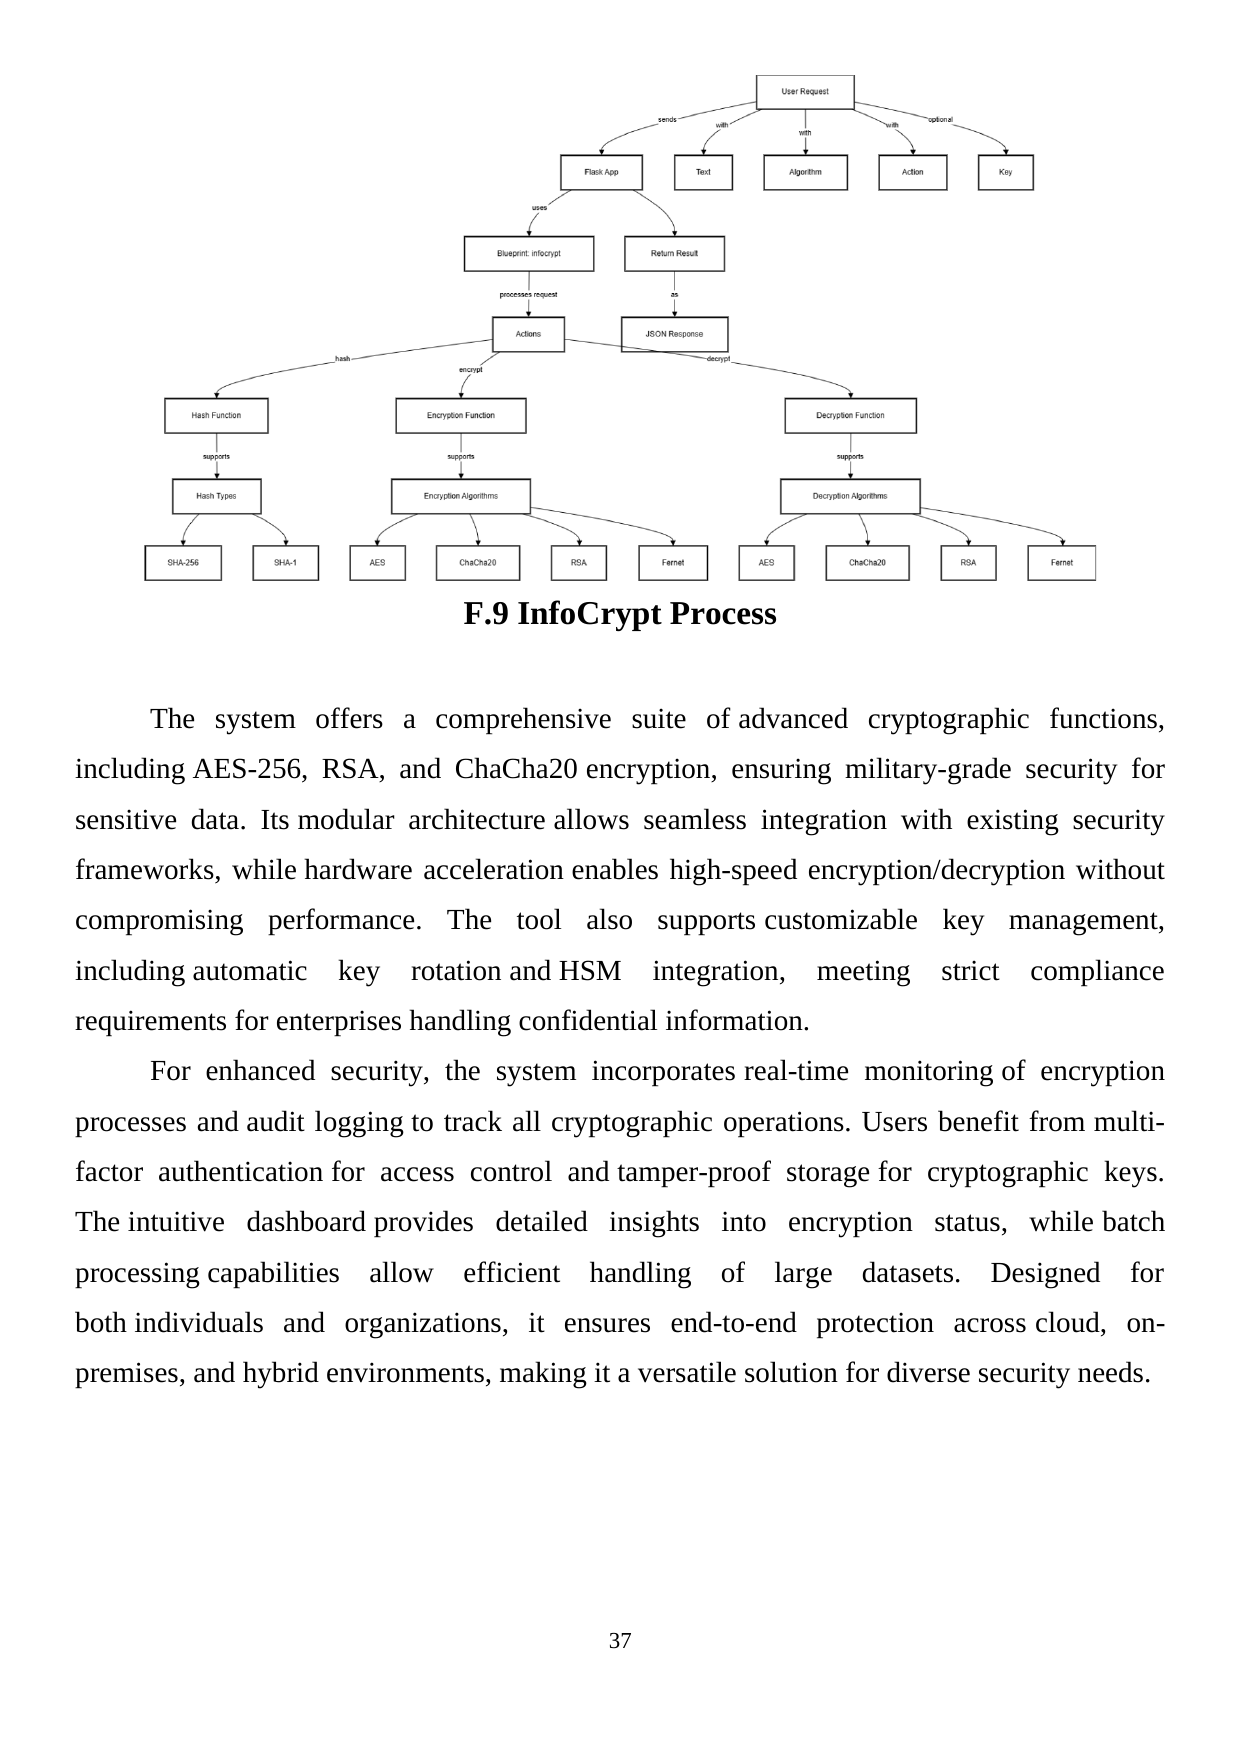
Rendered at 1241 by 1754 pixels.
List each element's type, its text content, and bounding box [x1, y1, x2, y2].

picture [144, 75, 1097, 581]
text The system offers a comprehensive suite of advanced cryptographic functions, including AES-256, RSA, and ChaCha20 encryption, ensuring military-grade security for sensitive data. Its modular architecture allows seamless integration with existing security frameworks, while hardware acceleration enables high-speed encryption/decryption without compromising performance. The tool also supports customizable key management, including automatic key rotation and HSM integration, meeting strict compliance requirements for enterprises handling confidential information. [75, 701, 1165, 1037]
text F.9 InfoCrypt Process [75, 593, 1165, 632]
text For enhanced security, the system incorporates real-time monitoring of encryption processes and audit logging to track all cryptographic operations. Users benefit from multi-factor authentication for access control and tamper-proof storage for cryptographic keys. The intuitive dashboard provides detailed insights into encryption status, while batch processing capabilities allow efficient handling of large datasets. Designed for both individuals and organizations, it ensures end-to-end protection across cloud, on-premises, and hybrid environments, making it a versatile solution for diverse security needs. [75, 1053, 1165, 1389]
